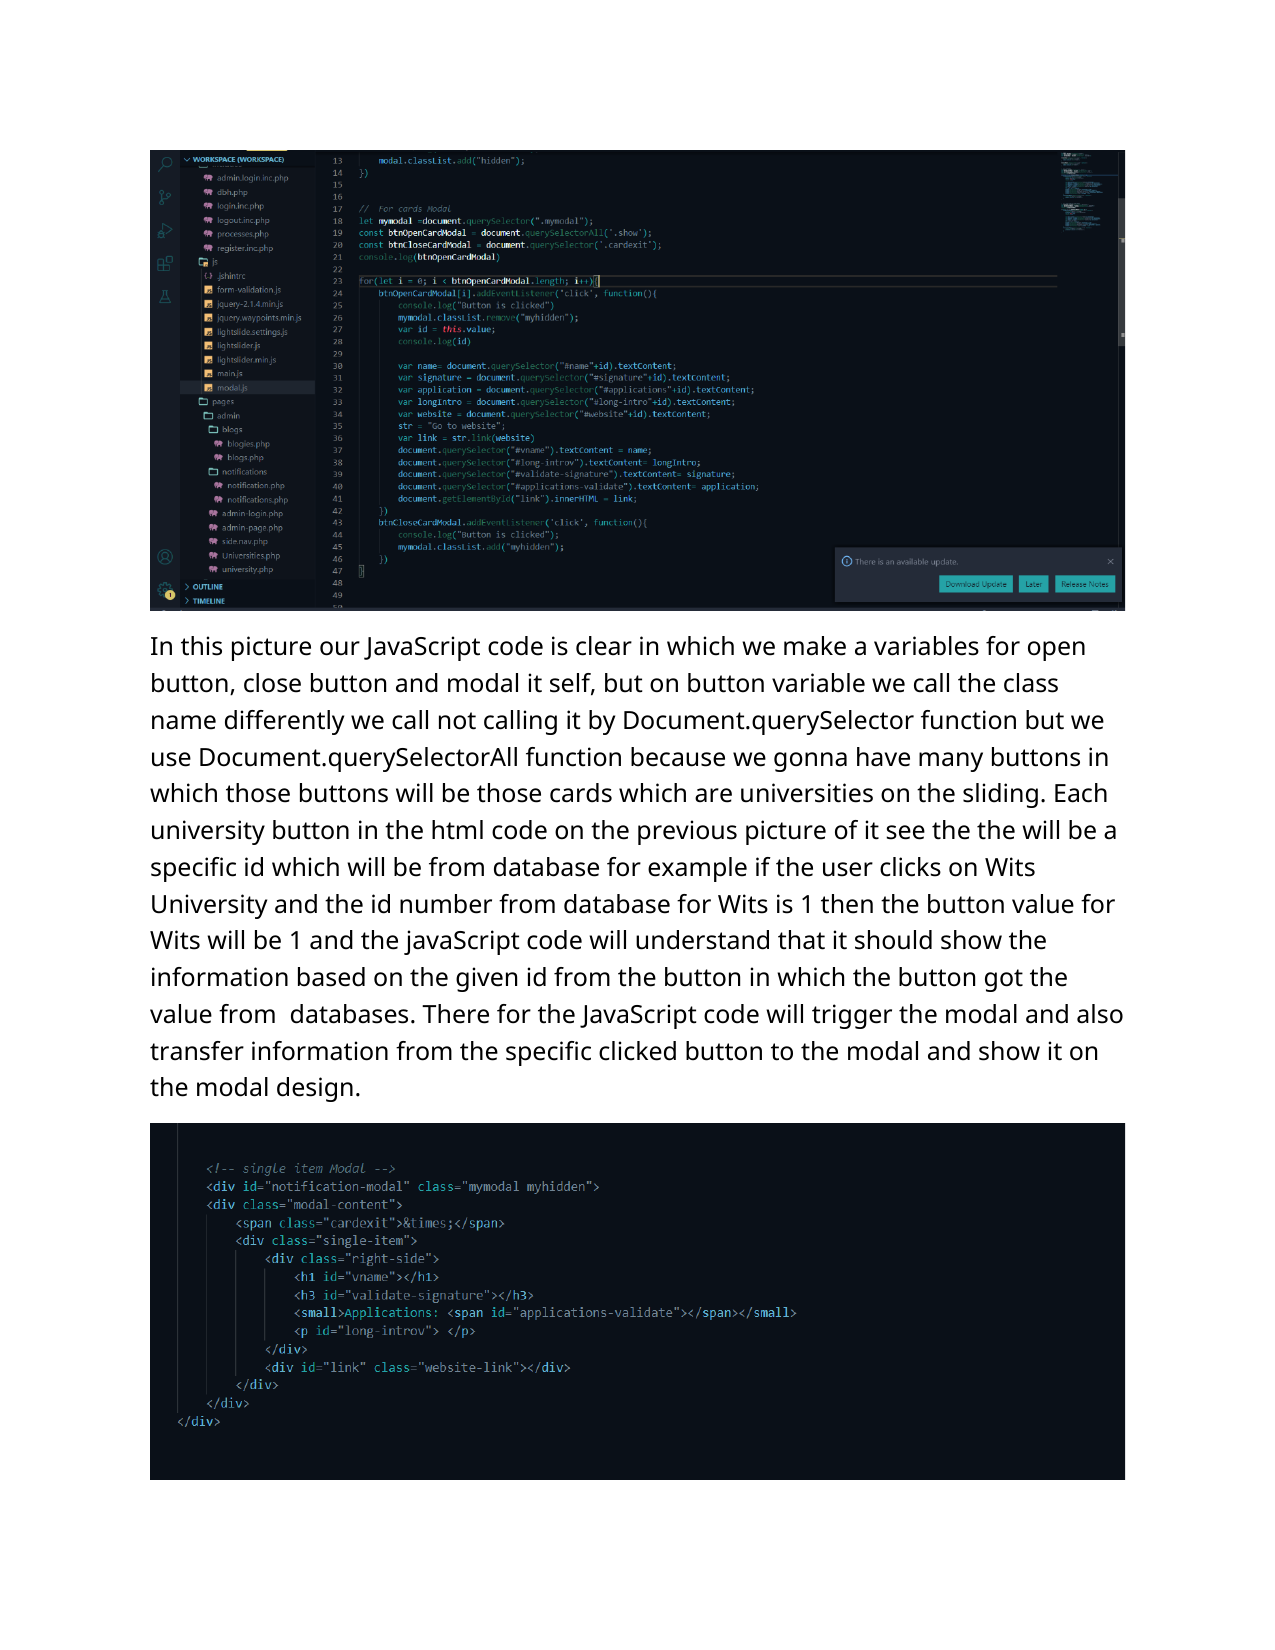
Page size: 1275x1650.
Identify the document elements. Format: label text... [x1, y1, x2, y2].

text In this picture our JavaScript code is clear in which we make a variables for open button, close button and modal it self, but on button variable we call the class name differently we call not calling it by Document.querySelector function but we use Document.querySelectorAll function because we gonna have many buttons in which those buttons will be those cards which are universities on the sliding. Each university button in the html code on the previous picture of it see the the will be a specific id which will be from database for example if the user clicks on Wits University and the id number from database for Wits is 1 then the button value for Wits will be 1 and the javaScript code will understand that it should show the information based on the given id from the button in which the button got the value from databases. There for the JavaScript code will trigger the modal and also transfer information from the specific clicked button to the modal and show it on the modal design. [150, 629, 1125, 1104]
picture [150, 1123, 1125, 1480]
picture [150, 150, 1125, 611]
